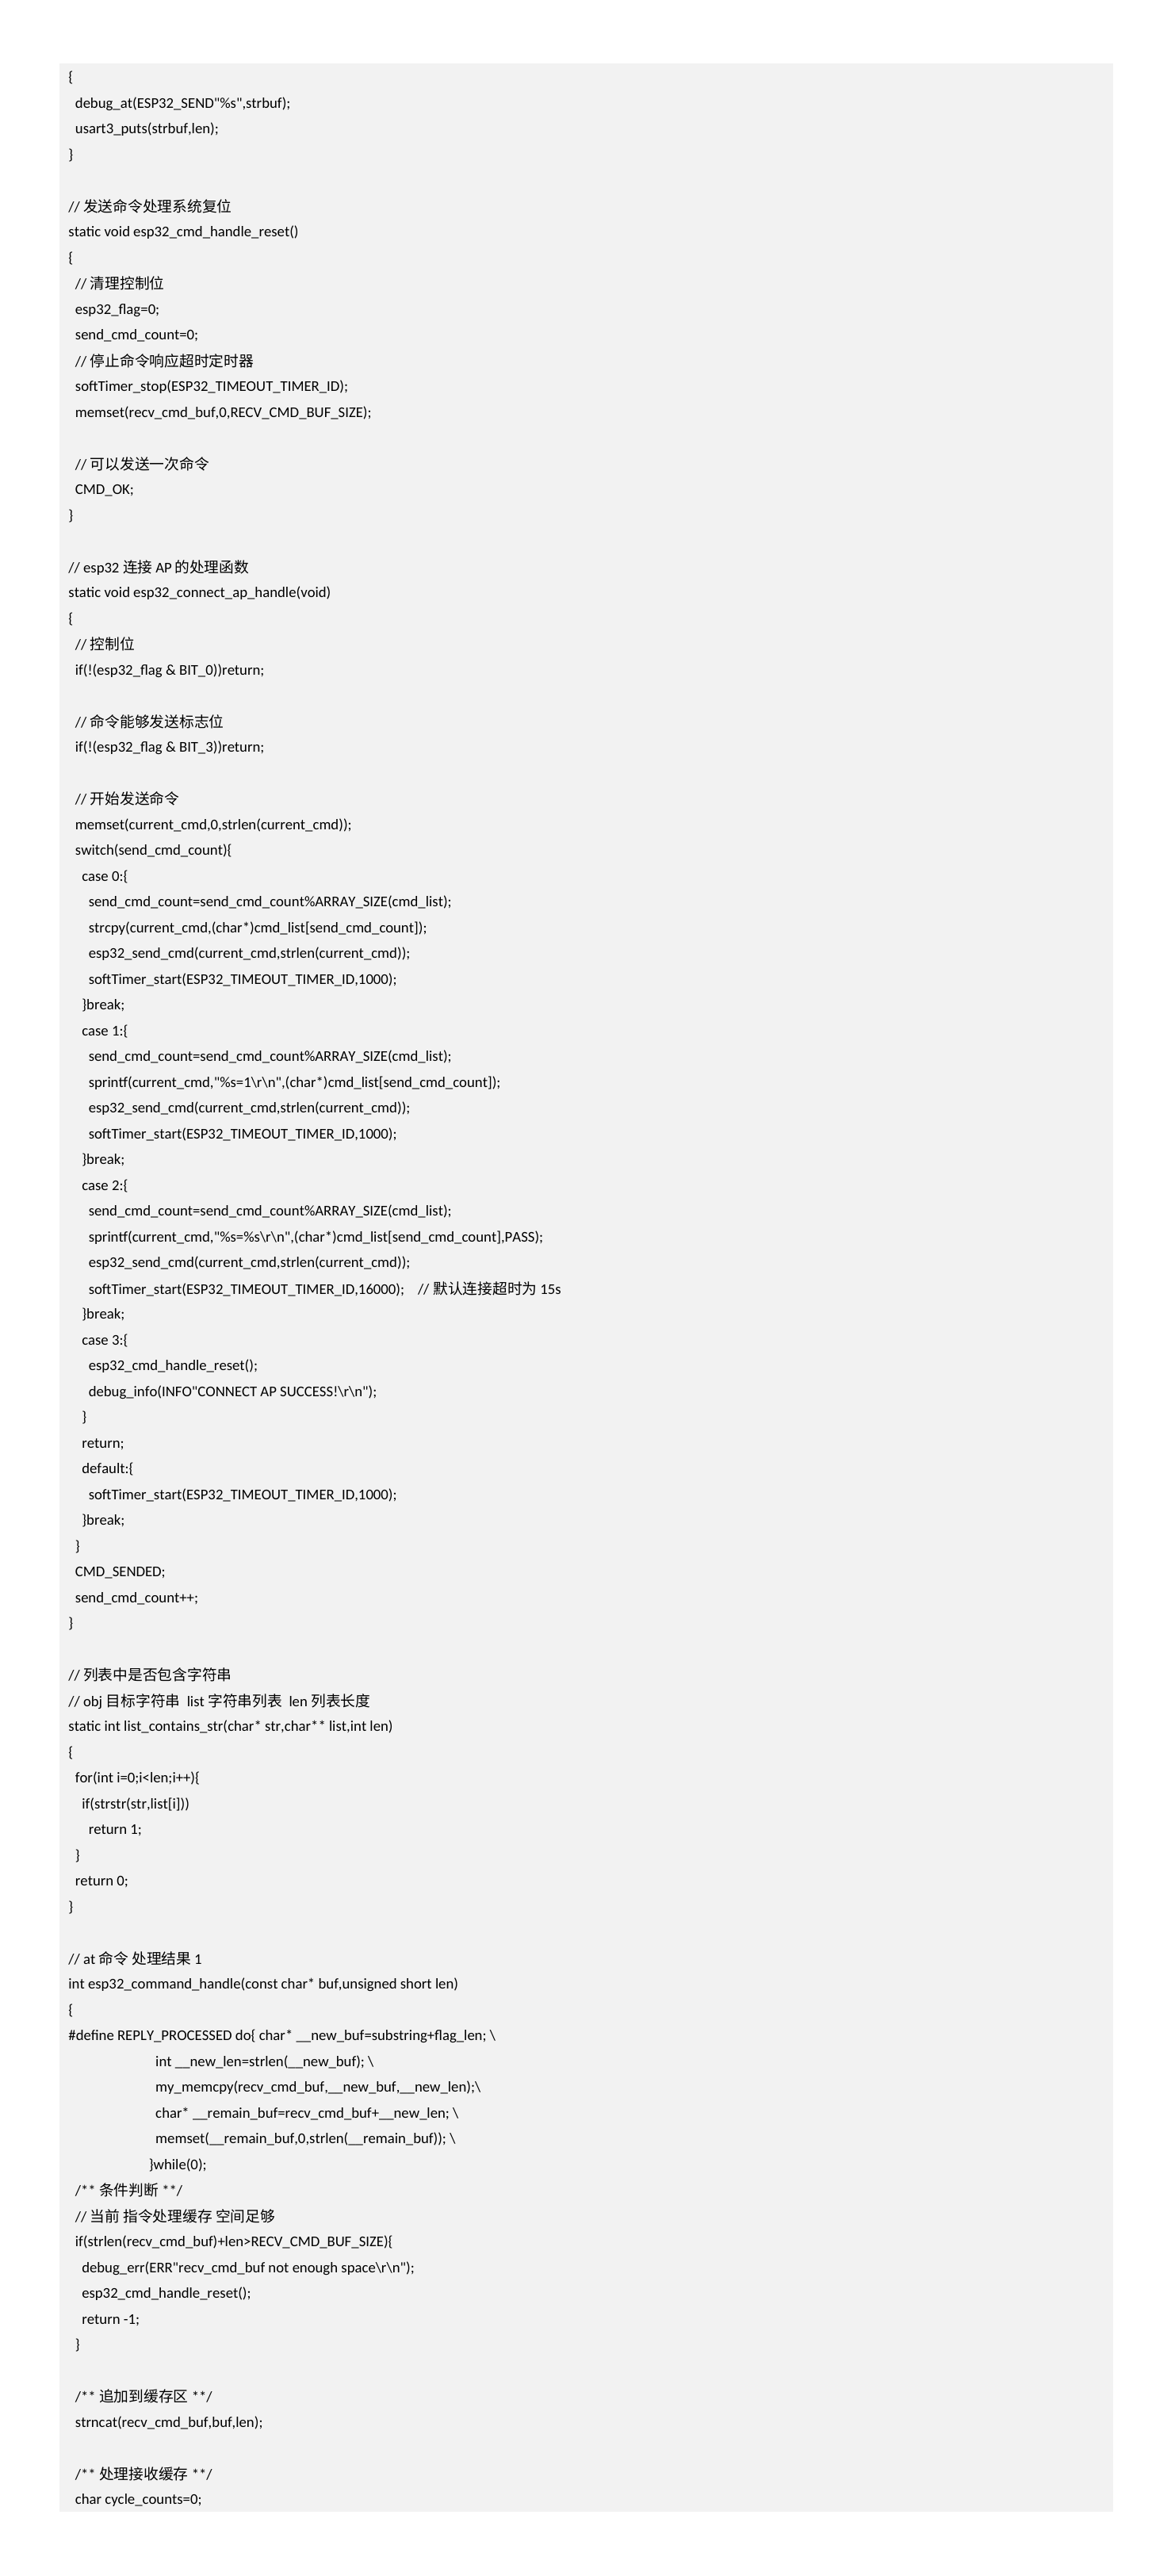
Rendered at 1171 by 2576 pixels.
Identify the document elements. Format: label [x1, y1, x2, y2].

table_header [59, 63, 1113, 2512]
